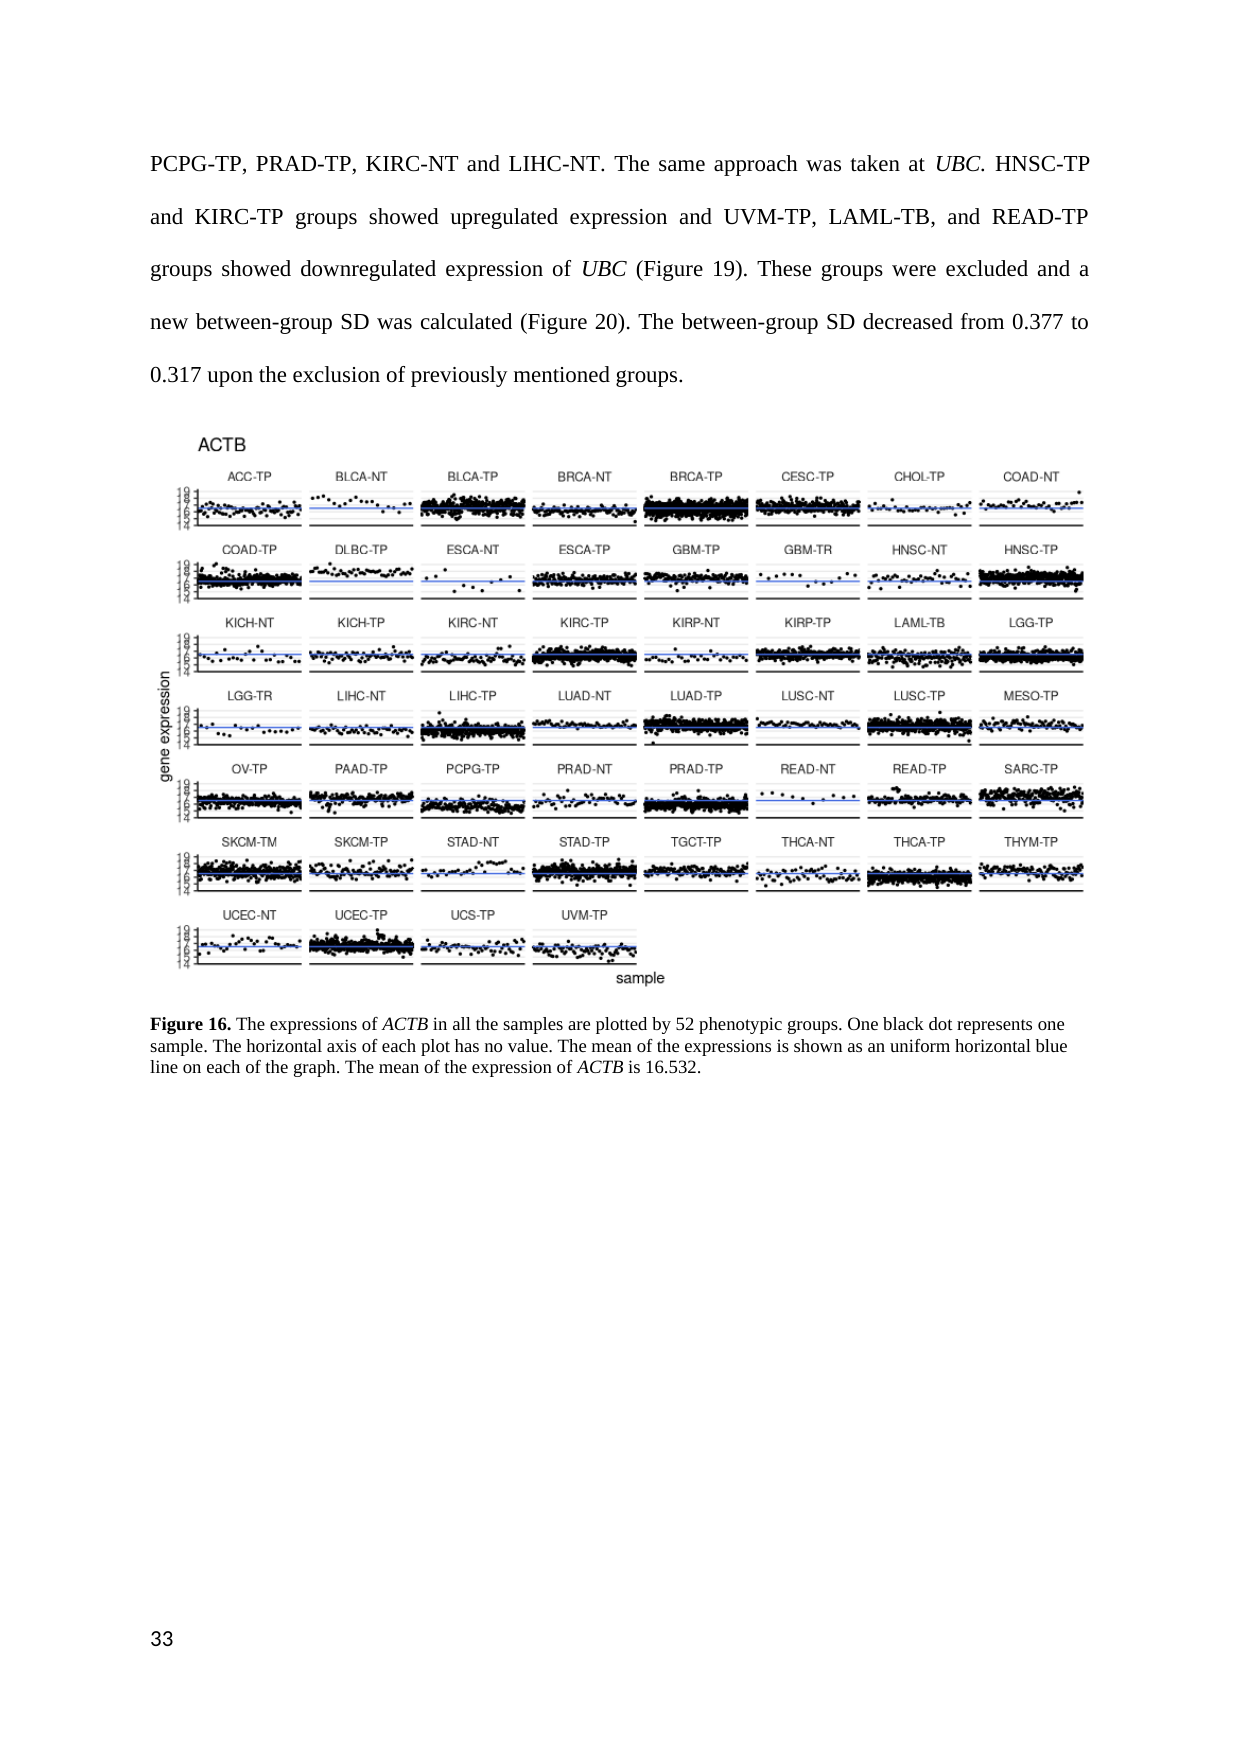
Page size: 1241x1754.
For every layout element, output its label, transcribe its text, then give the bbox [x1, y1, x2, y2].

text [150, 150, 1090, 387]
picture [150, 430, 1091, 995]
text Figure 16. The expressions of ACTB in all the samples are plotted by 52 phenotypic groups. One black dot represents one sample. The horizontal axis of each plot has no value. The mean of the expressions is shown as an uniform horizontal blue line on each of the graph. The mean of the expression of ACTB is 16.532. [150, 1013, 1090, 1078]
